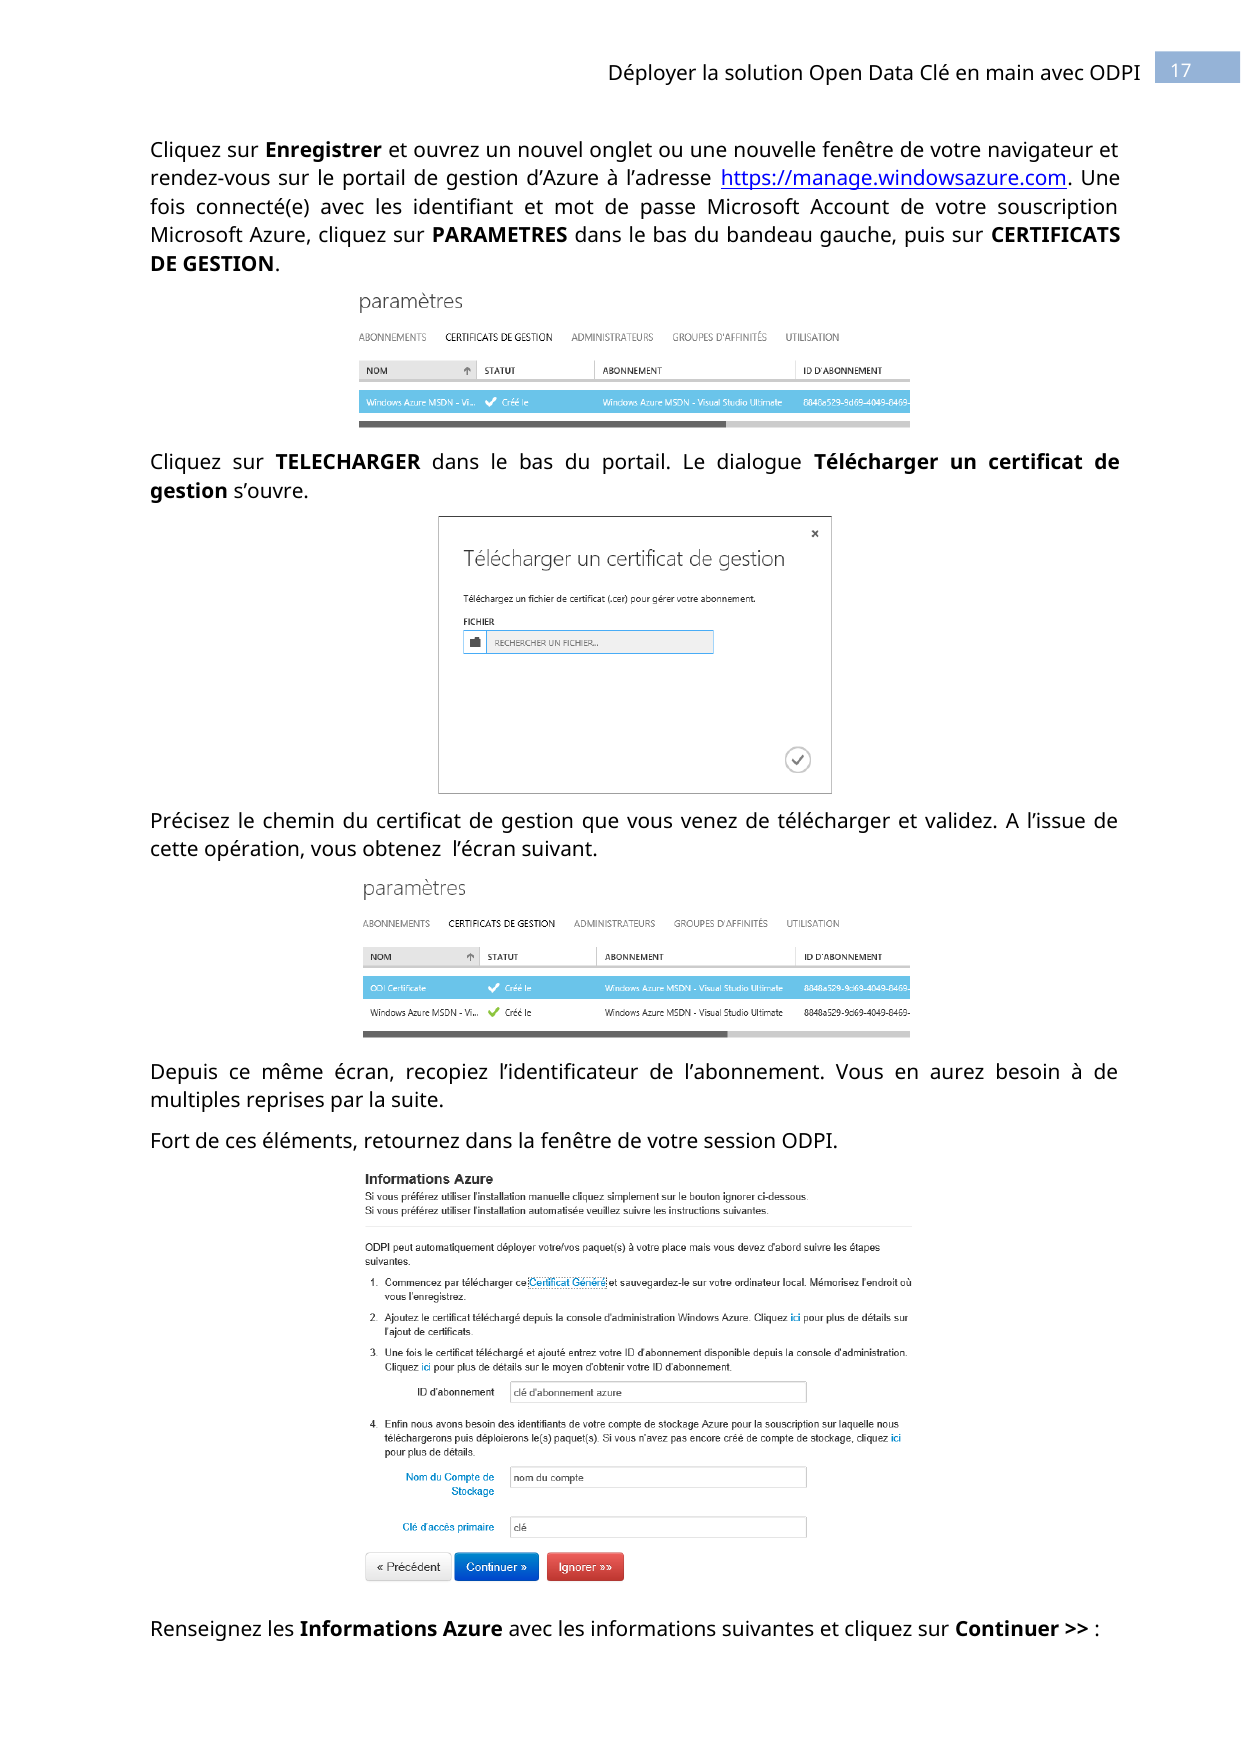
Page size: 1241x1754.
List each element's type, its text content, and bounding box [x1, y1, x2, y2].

text Fort de ces éléments, retournez dans la fenêtre de votre session ODPI. [150, 1126, 1120, 1155]
text Précisez le chemin du certificat de gestion que vous venez de télécharger et validez. A l’issue de cette opération, vous obtenez l’écran suivant. [150, 806, 1120, 863]
picture [438, 516, 832, 794]
text Cliquez sur Enregistrer et ouvrez un nouvel onglet ou une nouvelle fenêtre de votre navigateur et rendez-vous sur le portail de gestion d’Azure à l’adresse https://manage.windowsazure.com. Une fois connecté(e) avec les identifiant et mot de passe Microsoft Account de votre souscription Microsoft Azure, cliquez sur PARAMETRES dans le bas du bandeau gauche, puis sur CERTIFICATS DE GESTION. [150, 135, 1120, 277]
text Cliquez sur TELECHARGER dans le bas du portail. Le dialogue Télécharger un certificat de gestion s’ouvre. [150, 447, 1120, 504]
picture [356, 875, 914, 1045]
picture [352, 289, 918, 435]
picture [348, 1167, 922, 1602]
text Renseignez les Informations Azure avec les informations suivantes et cliquez sur Continuer >> : [150, 1614, 1120, 1643]
text Depuis ce même écran, recopiez l’identificateur de l’abonnement. Vous en aurez besoin à de multiples reprises par la suite. [150, 1057, 1120, 1114]
